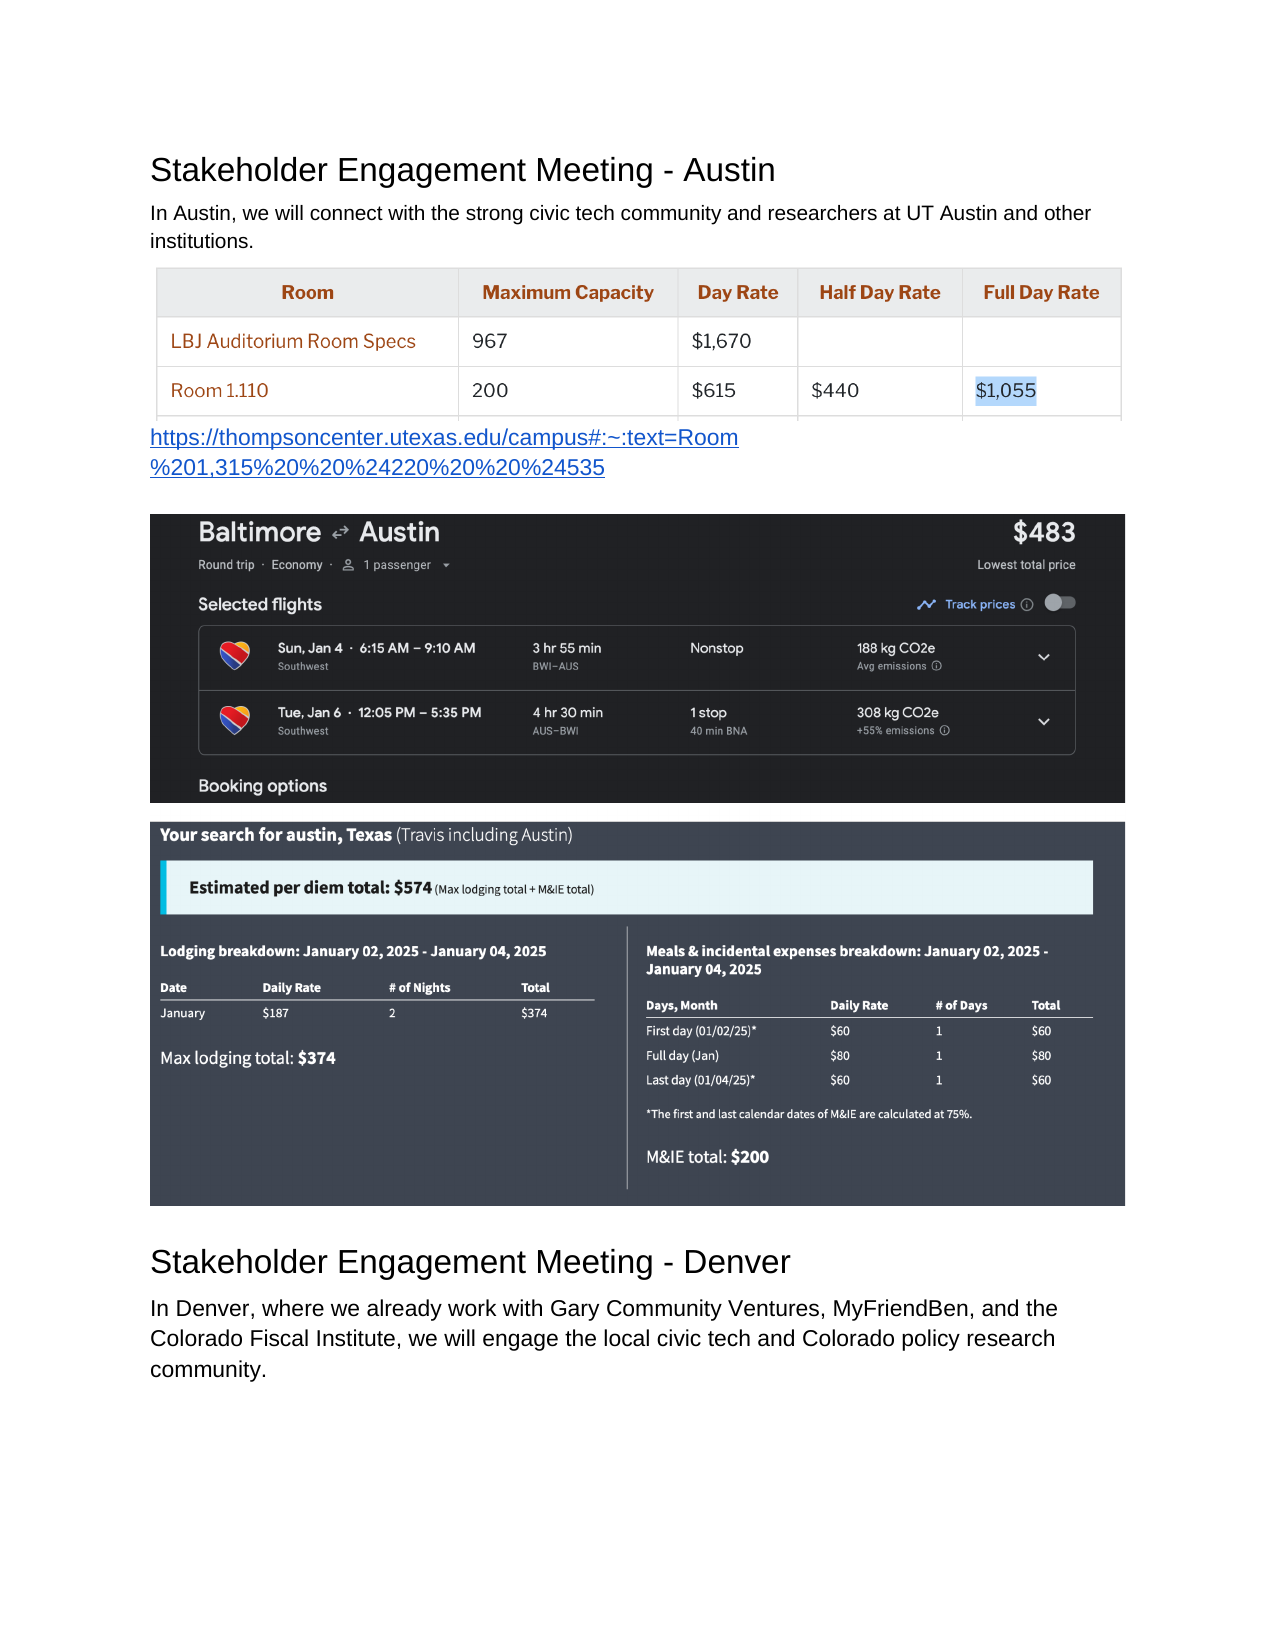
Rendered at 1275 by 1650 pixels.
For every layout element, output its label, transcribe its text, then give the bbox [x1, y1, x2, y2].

text https://thompsoncenter.utexas.edu/campus#:~:text=Room%201,315%20%20%24220%20%20%24535 [150, 424, 1125, 481]
picture [150, 805, 1125, 1206]
picture [150, 256, 1125, 421]
subtitle Stakeholder Engagement Meeting - Austin [150, 150, 1125, 188]
text In Austin, we will connect with the strong civic tech community and researchers at UT Austin and other institutions. [150, 201, 1125, 252]
picture [150, 514, 1125, 803]
text In Denver, where we already work with Gary Community Ventures, MyFriendBen, and the Colorado Fiscal Institute, we will engage the local civic tech and Colorado policy research community. [150, 1295, 1125, 1382]
subtitle Stakeholder Engagement Meeting - Denver [150, 1243, 1125, 1281]
